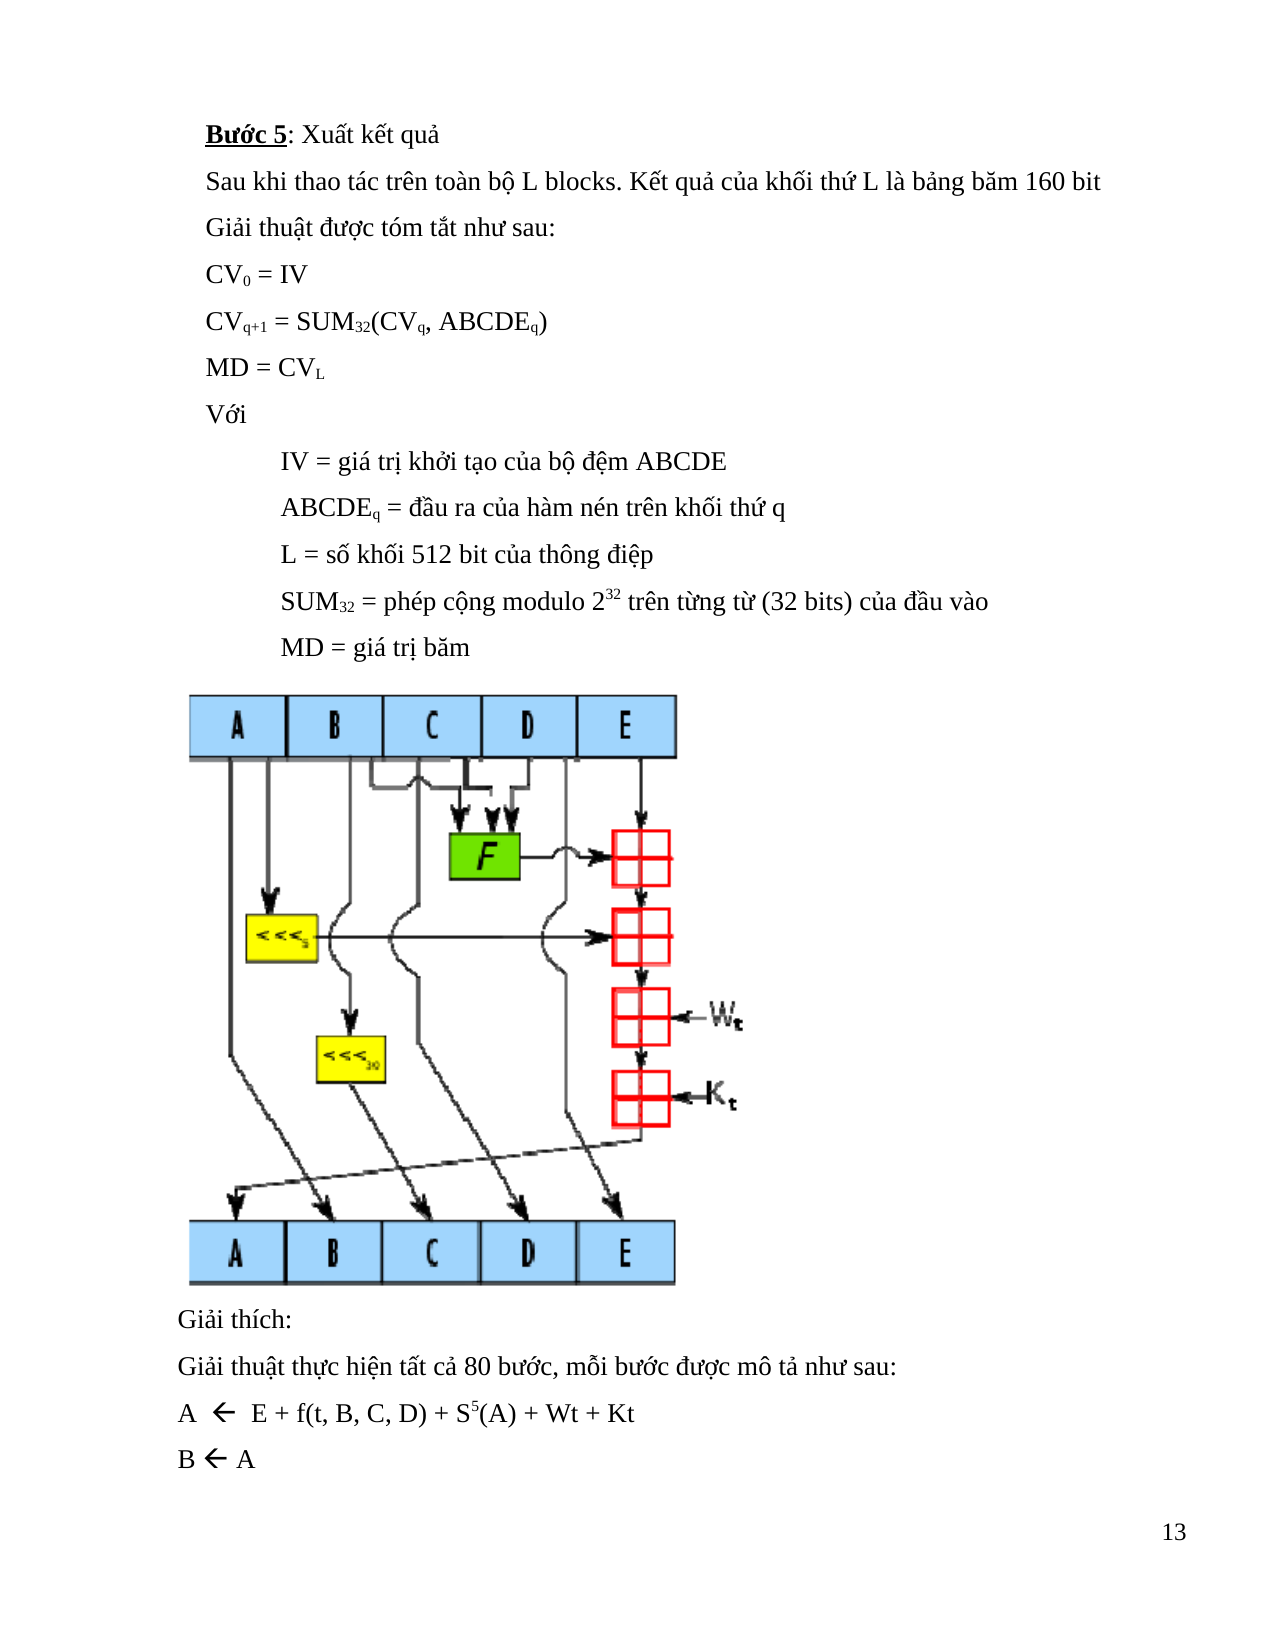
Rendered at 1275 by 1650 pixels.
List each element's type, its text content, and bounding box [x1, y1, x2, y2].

text Với [205, 398, 1186, 429]
text MD = CVL [205, 351, 1186, 383]
text Sau khi thao tác trên toàn bộ L blocks. Kết quả của khối thứ L là bảng băm 160 bit [205, 165, 1186, 196]
text A E + f(t, B, C, D) + S5(A) + Wt + Kt [177, 1397, 1186, 1428]
text IV = giá trị khởi tạo của bộ đệm ABCDE [280, 445, 1186, 476]
text CVq+1 = SUM32(CVq, ABCDEq) [205, 305, 1186, 336]
picture [177, 678, 743, 1289]
text ABCDEq = đầu ra của hàm nén trên khối thứ q [280, 491, 1186, 523]
text Giải thích: [177, 1303, 1186, 1334]
text SUM32 = phép cộng modulo 232 trên từng từ (32 bits) của đầu vào [280, 585, 1186, 616]
text Bước 5: Xuất kết quả [205, 118, 1186, 149]
text B A [177, 1444, 1186, 1475]
text L = số khối 512 bit của thông điệp [280, 538, 1186, 569]
text CV0 = IV [205, 258, 1186, 289]
text MD = giá trị băm [280, 631, 1186, 663]
text Giải thuật thực hiện tất cả 80 bước, mỗi bước được mô tả như sau: [177, 1350, 1186, 1381]
text Giải thuật được tóm tắt như sau: [205, 211, 1186, 243]
